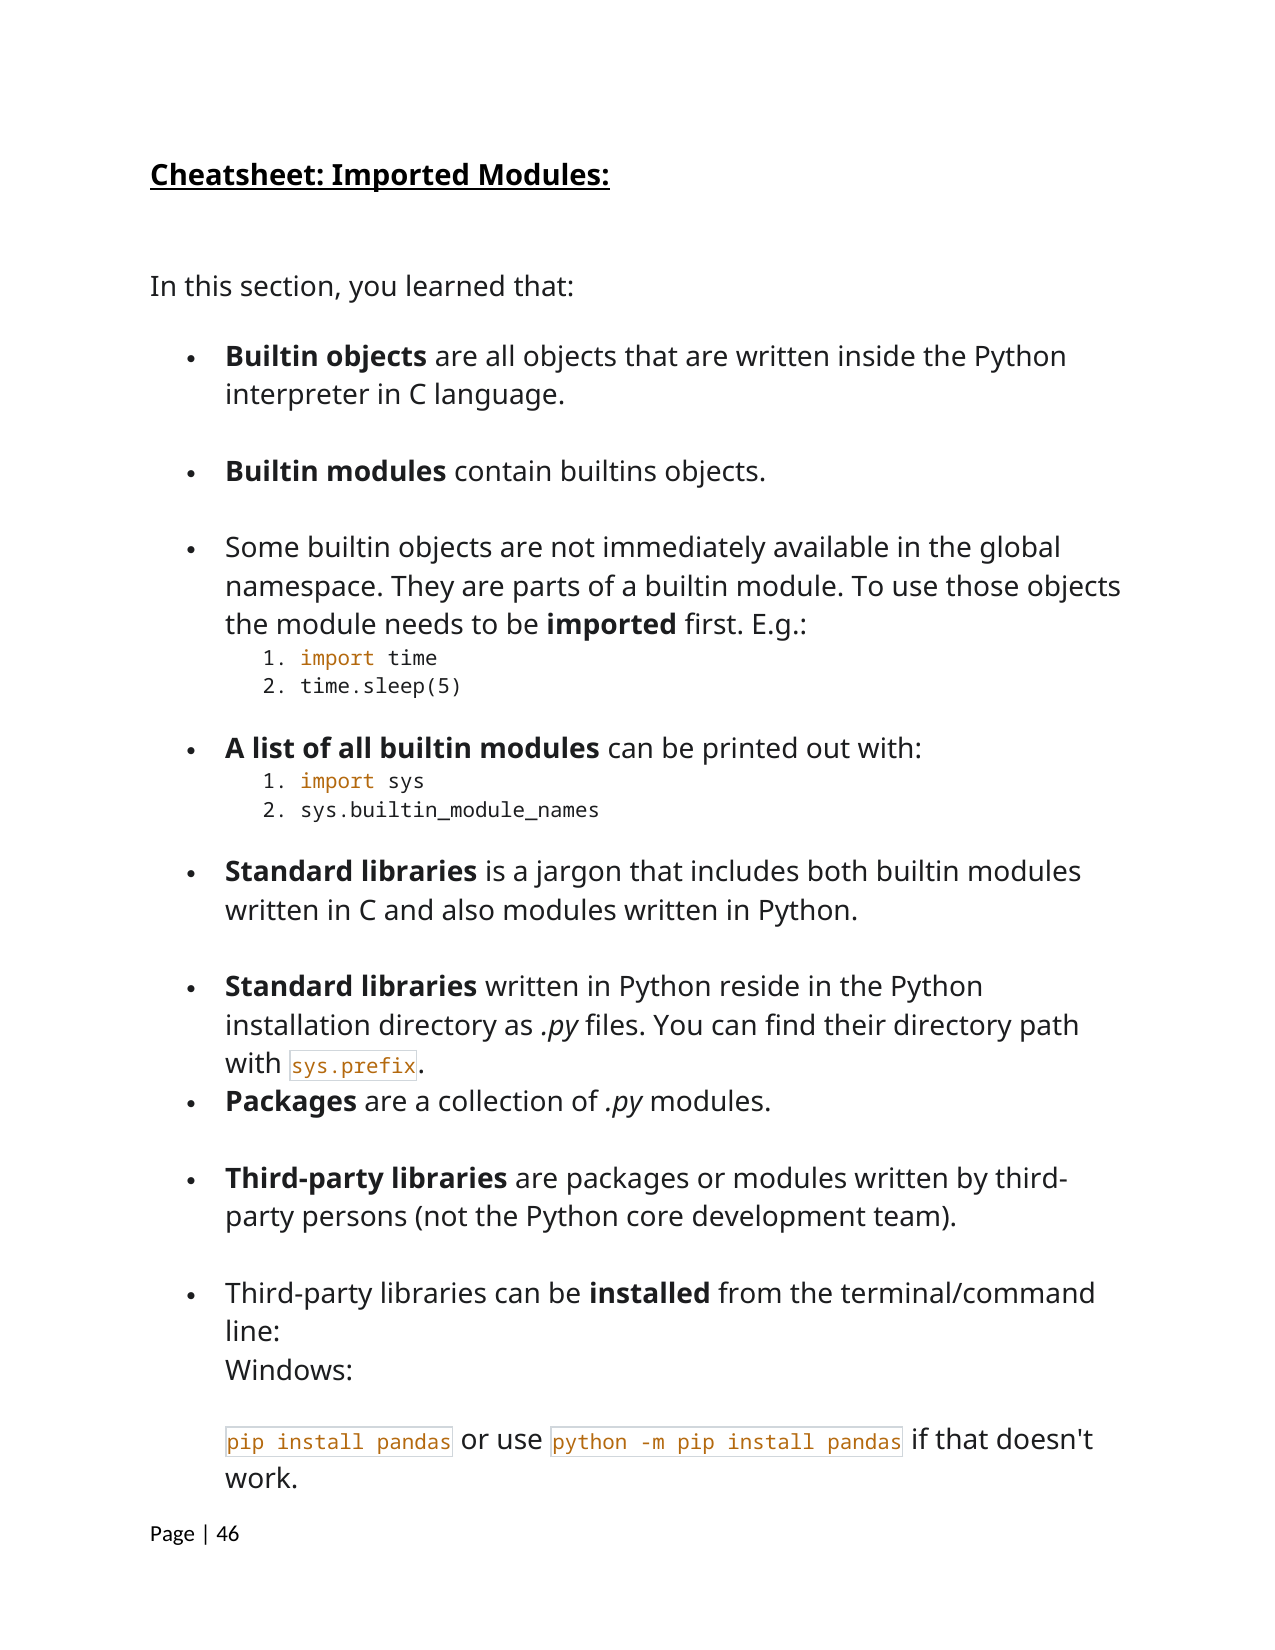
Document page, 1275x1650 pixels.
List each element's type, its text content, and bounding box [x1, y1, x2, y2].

list time.sleep(5) [262, 671, 1125, 700]
text Windows: [225, 1350, 1125, 1388]
list Some builtin objects are not immediately available in the global namespace. They are parts of a builtin module. To use those objects the module needs to be imported first. E.g.: [187, 528, 1125, 643]
list Third-party libraries are packages or modules written by third-party persons (not the Python core development team). [187, 1158, 1125, 1235]
text pip install pandas or use python -m pip install pandas if that doesn't work. [225, 1420, 1125, 1496]
list Builtin objects are all objects that are written inside the Python interpreter in C language. [187, 336, 1125, 413]
list sys.builtin_module_names [262, 795, 1125, 823]
subtitle Cheatsheet: Imported Modules: [150, 154, 1125, 194]
list Builtin modules contain builtins objects. [187, 451, 1125, 489]
text In this section, you learned that: [150, 267, 1125, 305]
list import time [262, 643, 1125, 671]
list A list of all builtin modules can be printed out with: [187, 728, 1125, 766]
list Standard libraries written in Python reside in the Python installation directory as .py files. You can find their directory path with sys.prefix. [187, 967, 1125, 1082]
list import sys [262, 766, 1125, 795]
list Packages are a collection of .py modules. [187, 1082, 1125, 1120]
list Third-party libraries can be installed from the terminal/command line: [187, 1273, 1125, 1350]
list Standard libraries is a jargon that includes both builtin modules written in C and also modules written in Python. [187, 852, 1125, 928]
